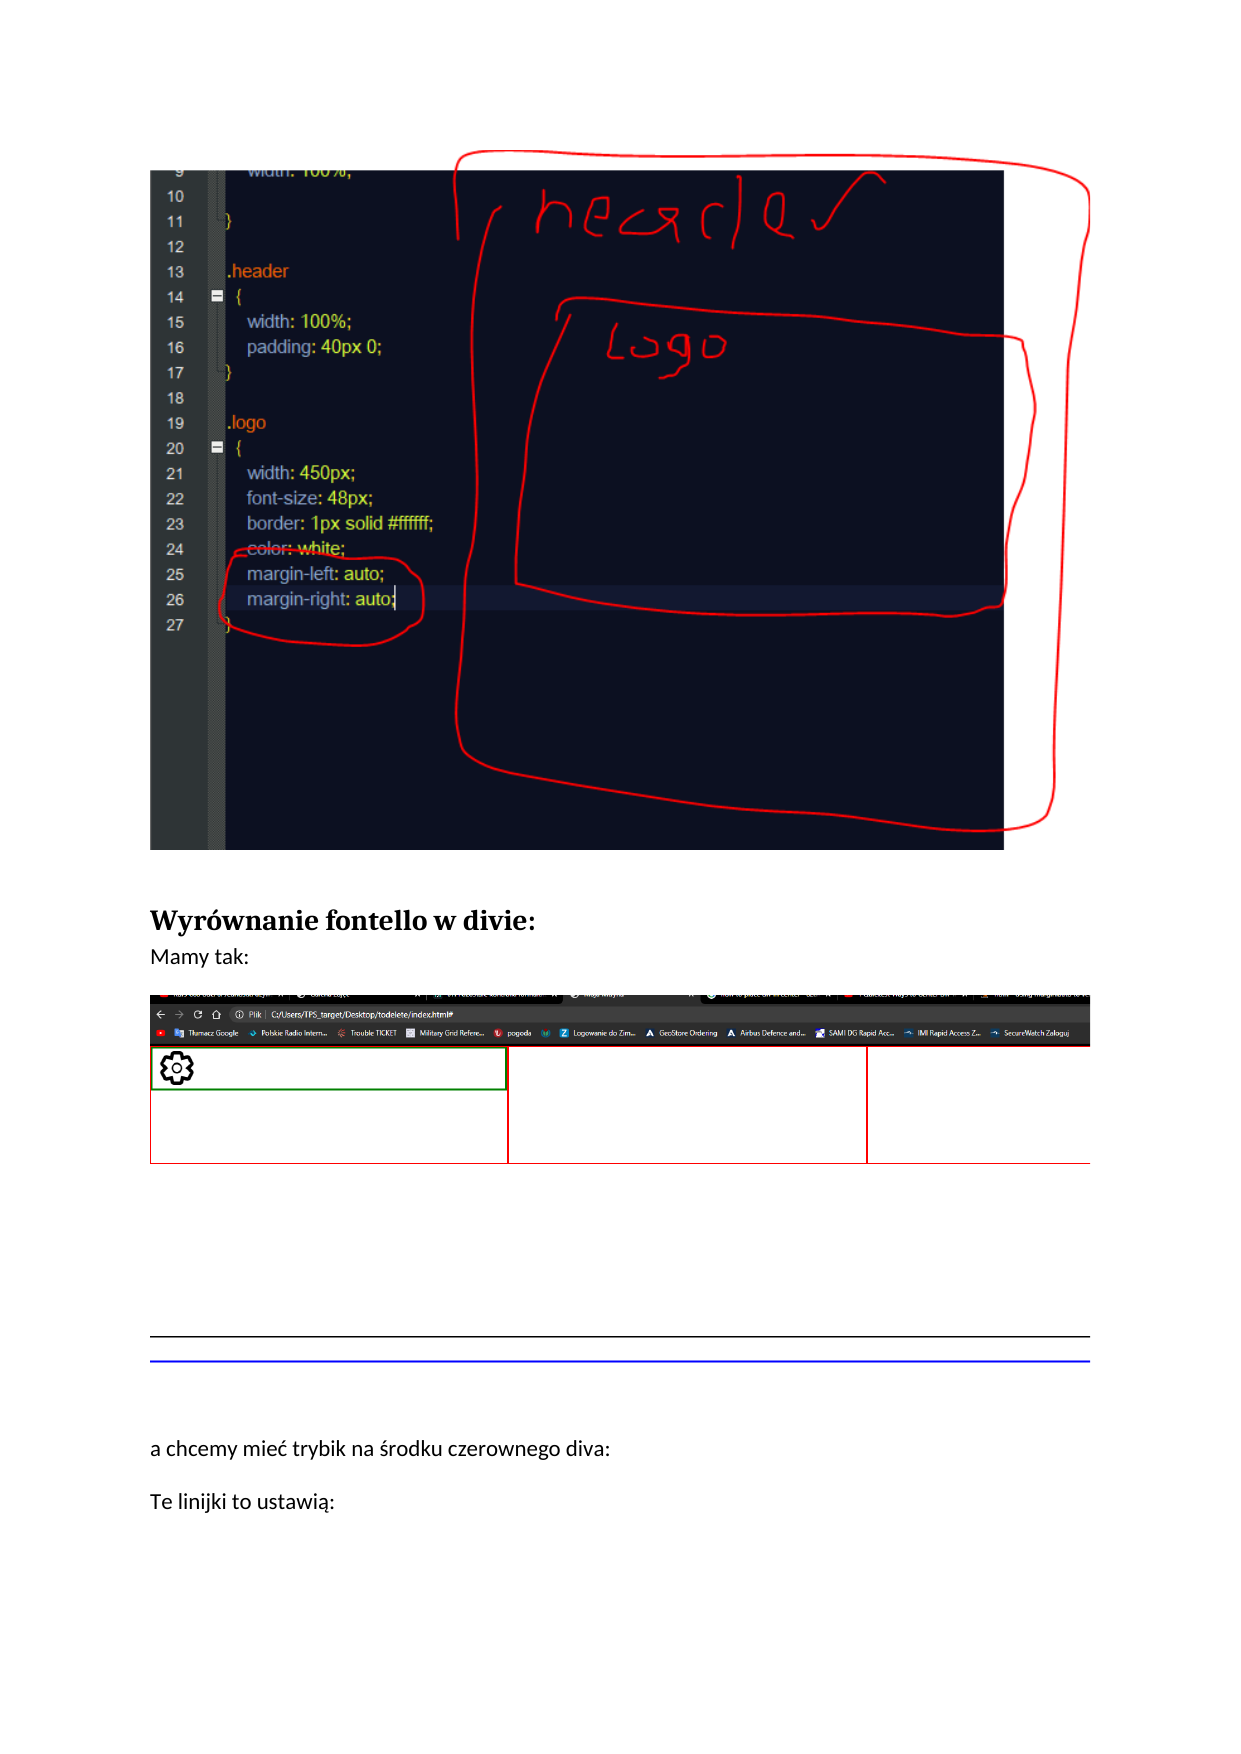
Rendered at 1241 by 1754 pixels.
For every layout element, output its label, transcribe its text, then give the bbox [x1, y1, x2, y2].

text Te linijki to ustawią: [150, 1487, 1090, 1515]
picture [150, 150, 1091, 850]
text Mamy tak: [150, 942, 1090, 971]
text a chcemy mieć trybik na środku czerownego diva: [150, 1430, 1090, 1462]
subtitle Wyrównanie fontello w divie: [150, 904, 1090, 937]
picture [150, 995, 1091, 1430]
